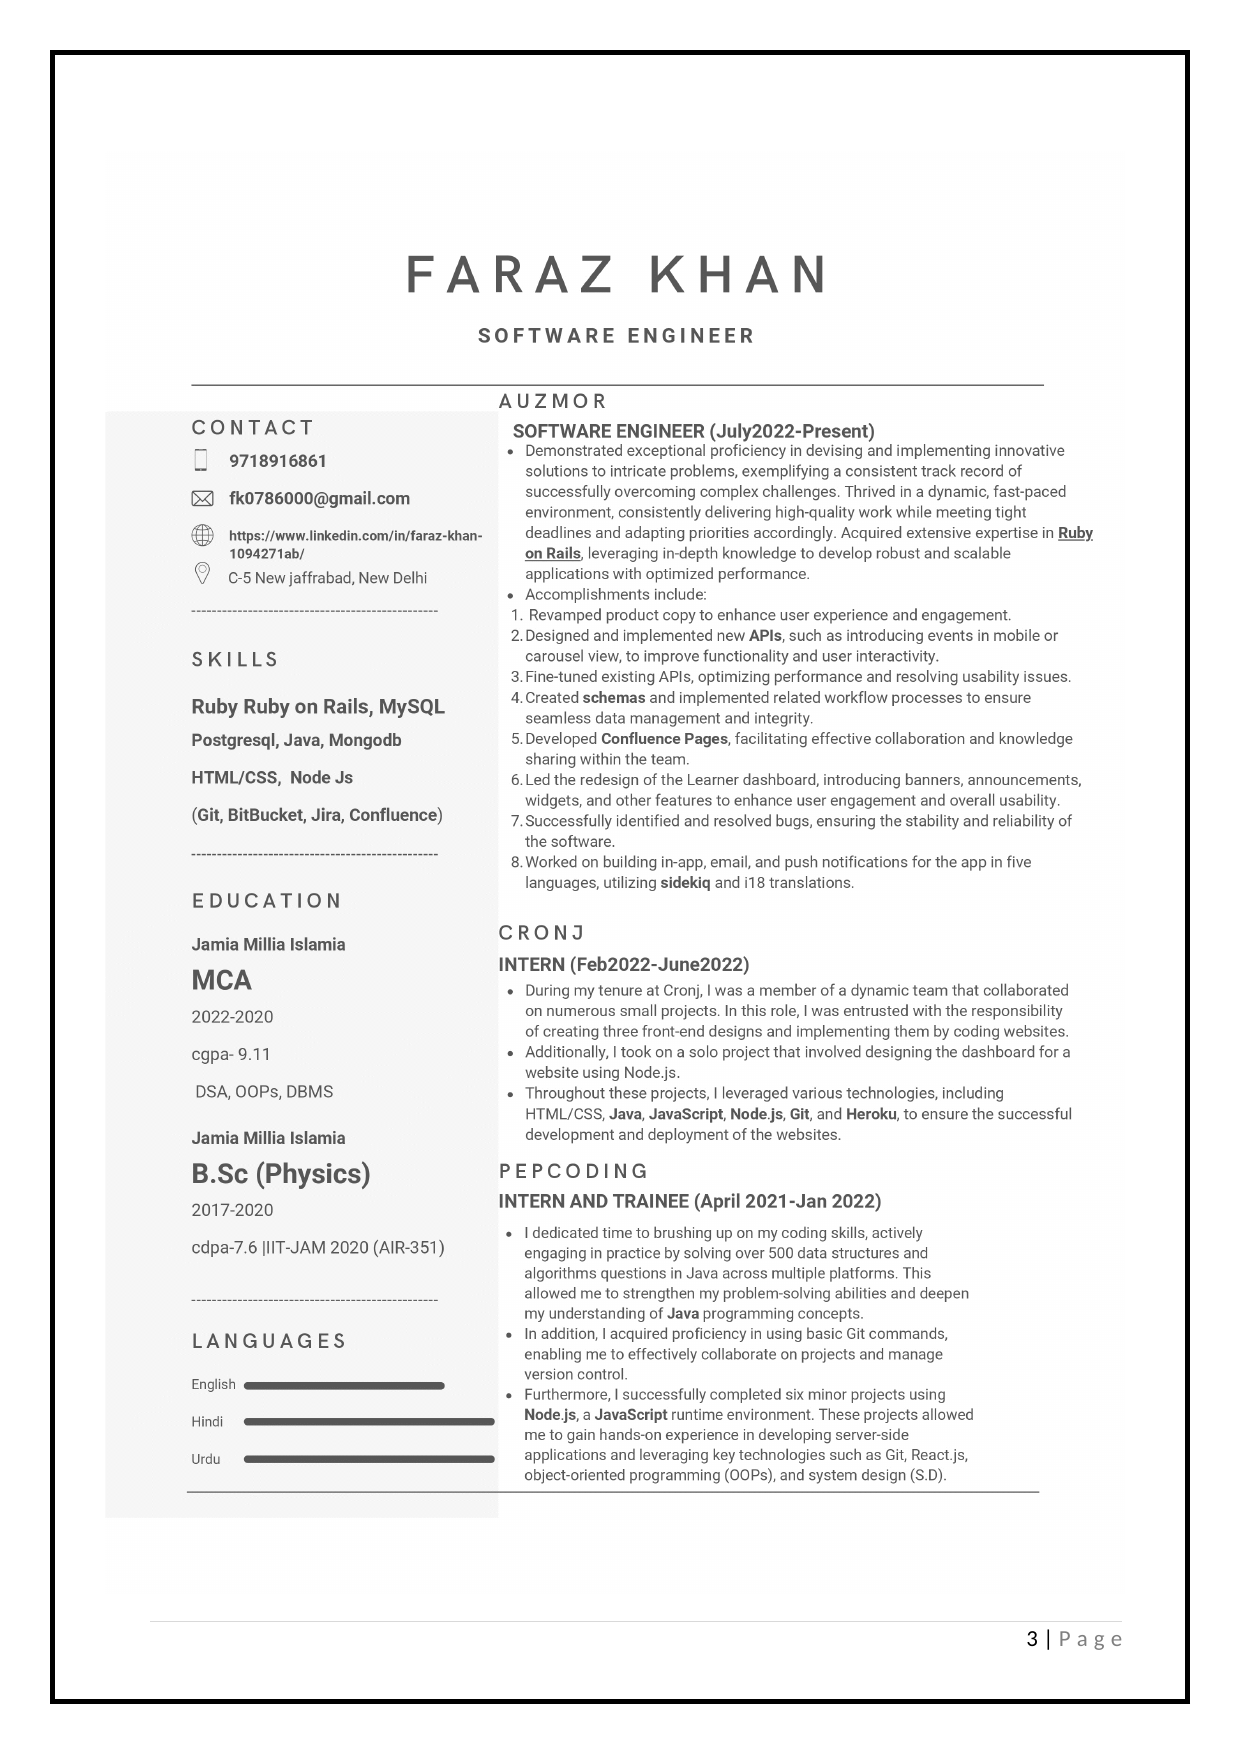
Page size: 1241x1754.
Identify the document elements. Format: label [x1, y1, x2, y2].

picture [105, 151, 1125, 1594]
